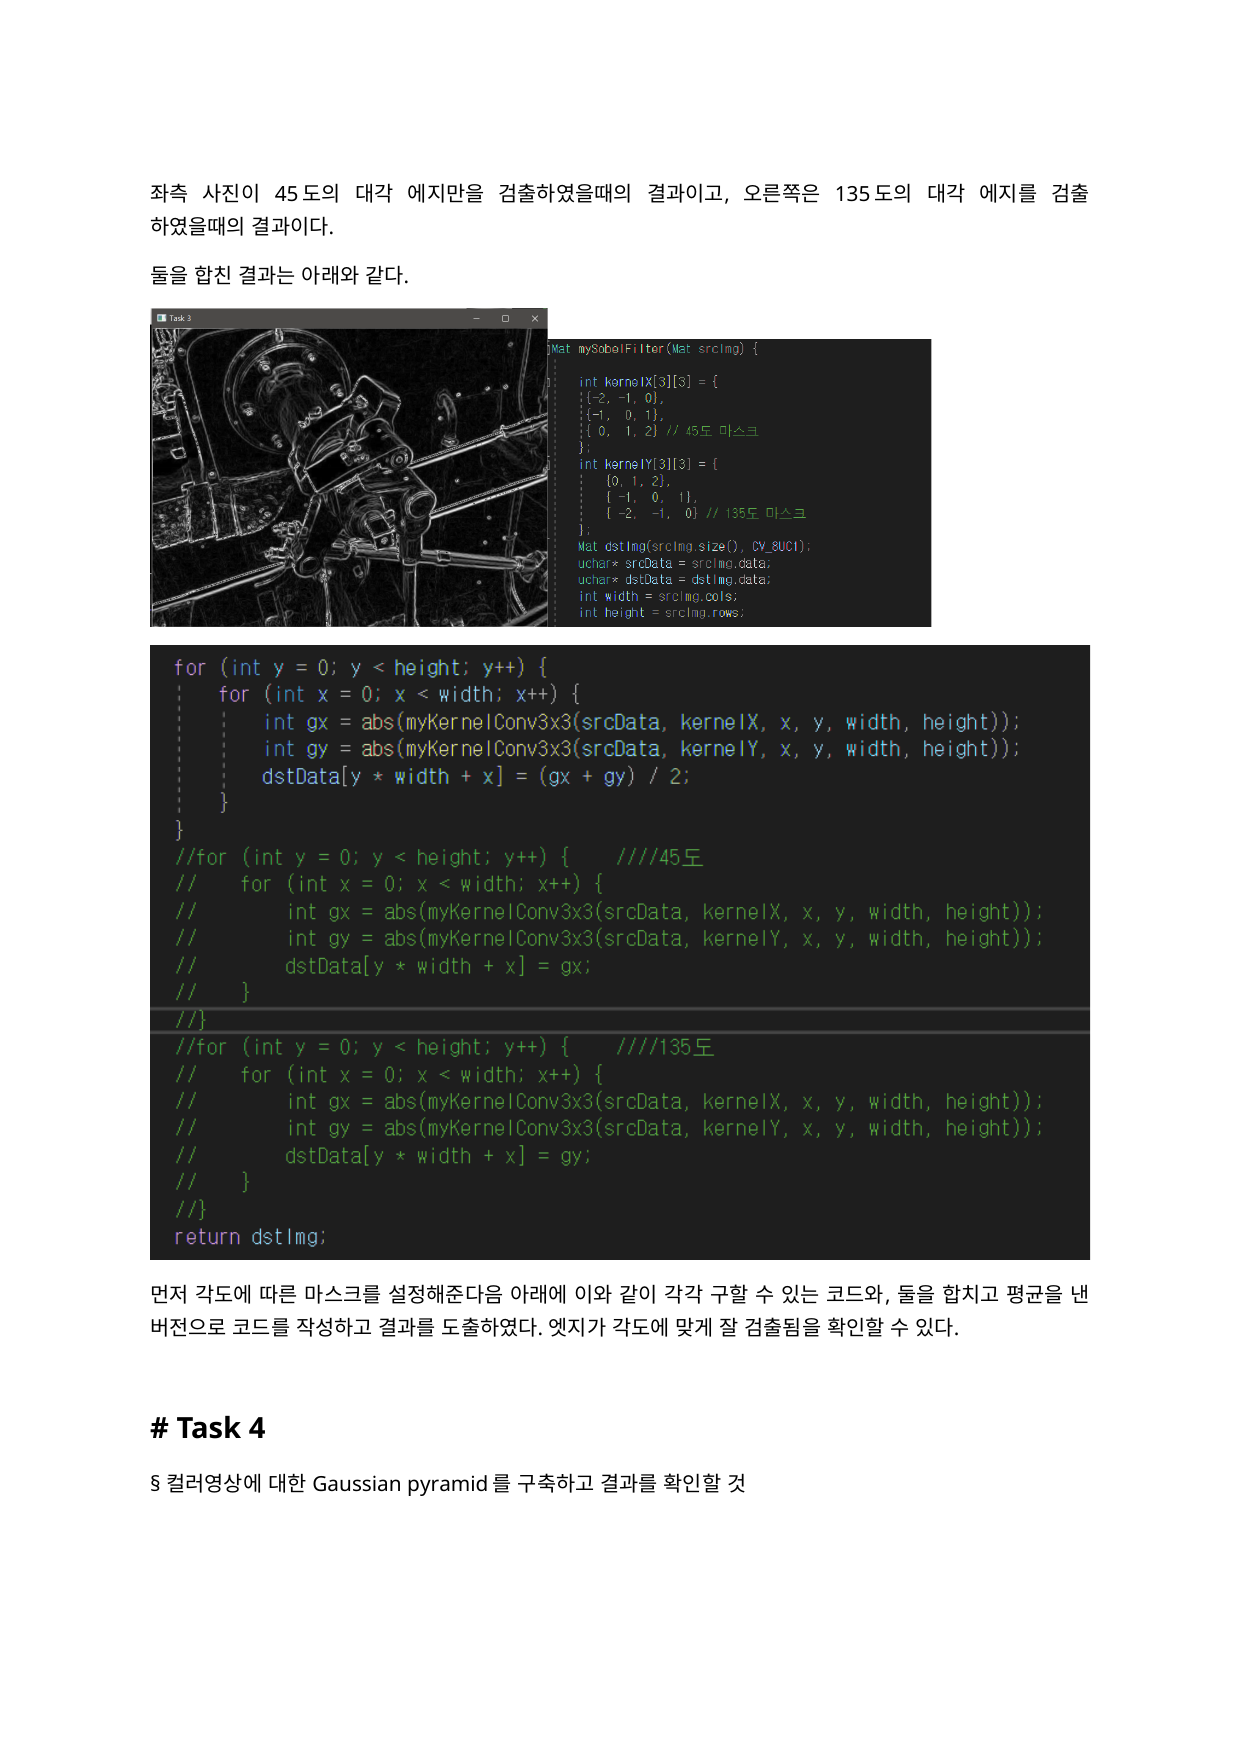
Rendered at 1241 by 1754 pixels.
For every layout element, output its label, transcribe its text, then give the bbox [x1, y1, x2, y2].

picture [150, 645, 1091, 1260]
text 둘을 합친 결과는 아래와 같다. [150, 259, 1090, 289]
text § 컬러영상에 대한 Gaussian pyramid를 구축하고 결과를 확인할 것 [150, 1467, 1090, 1497]
picture [150, 308, 932, 627]
text 먼저 각도에 따른 마스크를 설정해준다음 아래에 이와 같이 각각 구할 수 있는 코드와, 둘을 합치고 평균을 낸 버전으로 코드를 작성하고 결과를 도출하였다. 엣지가 각도에 맞게 잘 검출됨을 확인할 수 있다. [150, 1278, 1090, 1341]
text # Task 4 [150, 1408, 1090, 1447]
text 좌측 사진이 45도의 대각 에지만을 검출하였을때의 결과이고, 오른쪽은 135도의 대각 에지를 검출 하였을때의 결과이다. [150, 177, 1090, 240]
